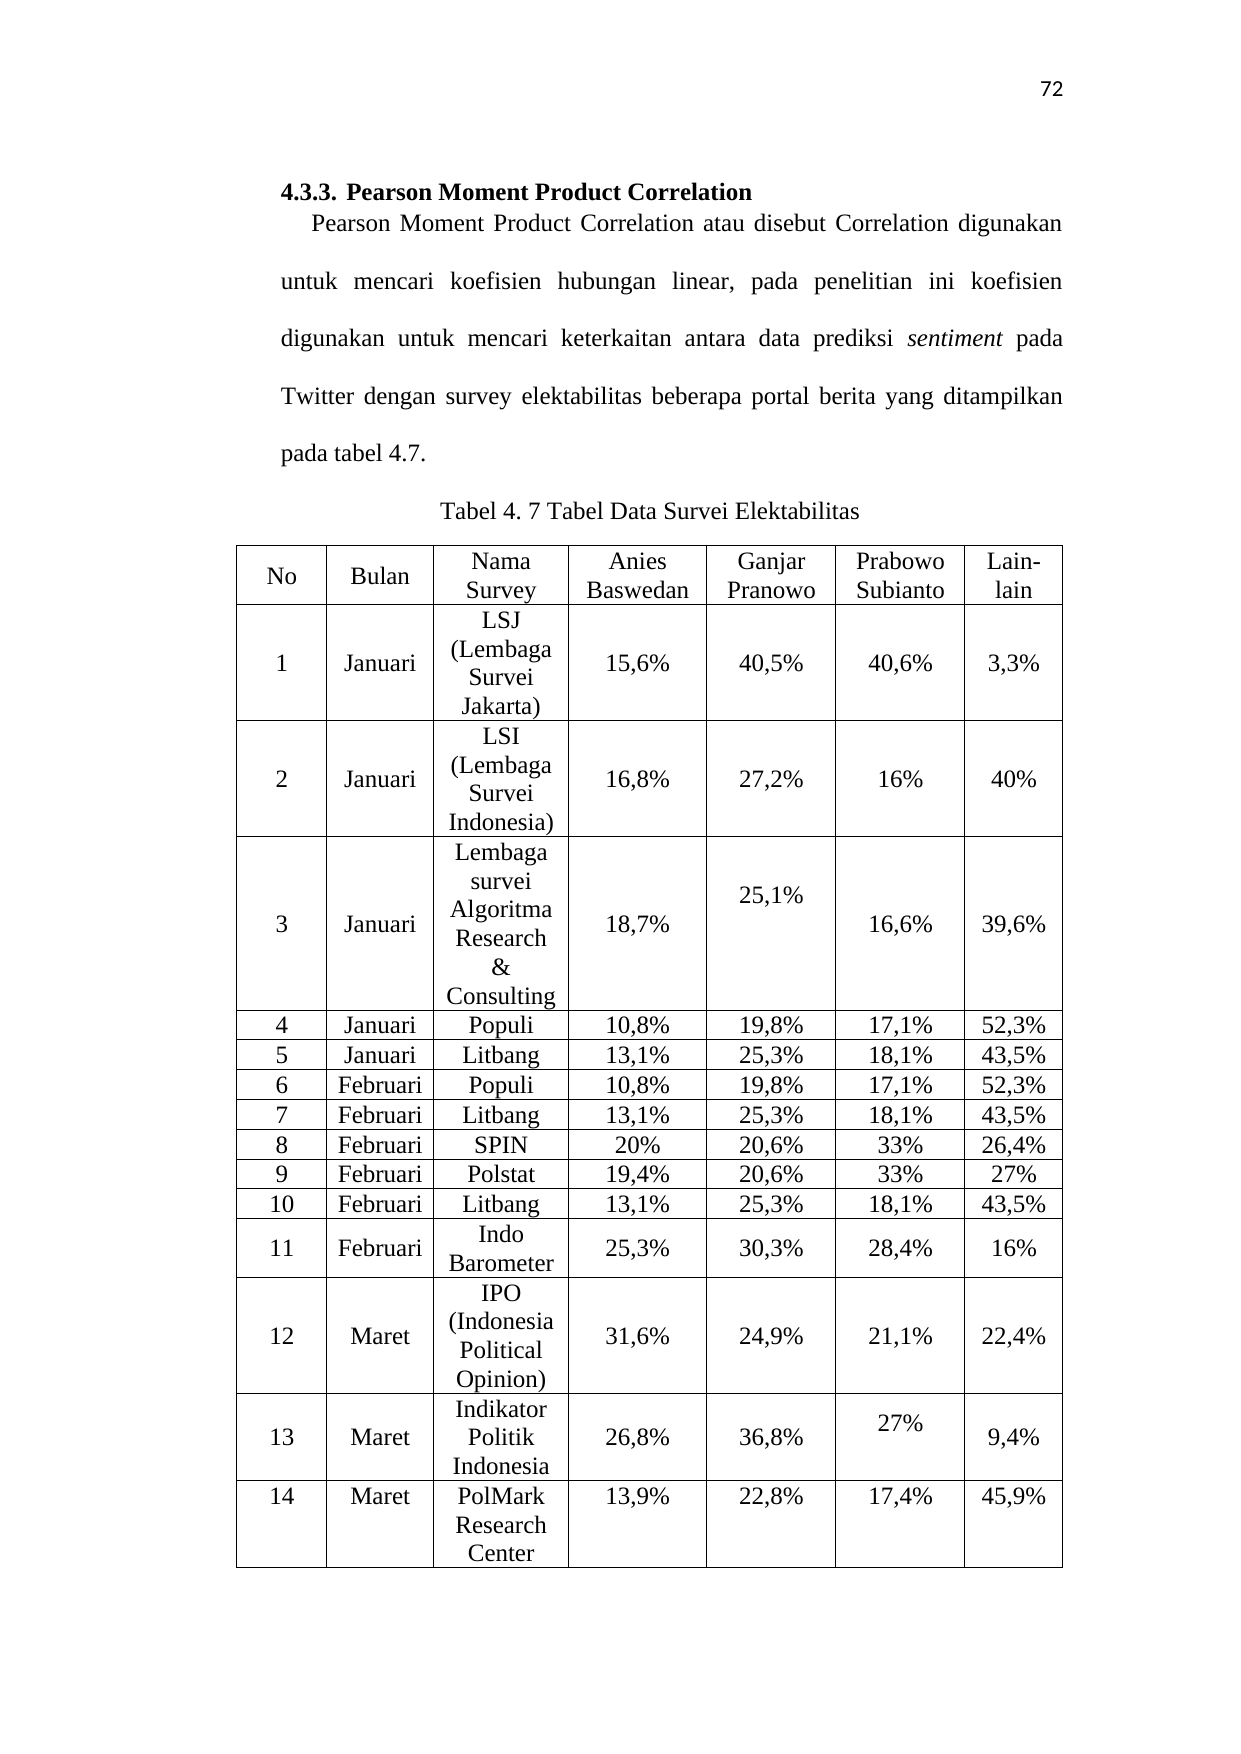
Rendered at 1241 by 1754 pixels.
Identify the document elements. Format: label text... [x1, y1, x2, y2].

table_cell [434, 1481, 568, 1567]
table_cell 20% [569, 1130, 706, 1158]
table_cell 52,3% [965, 1011, 1062, 1039]
table_cell 5 [237, 1040, 326, 1069]
text Pearson Moment Product Correlation atau disebut Correlation digunakan untuk mencari koefisien hubungan linear, pada penelitian ini koefisien digunakan untuk mencari keterkaitan antara data prediksi sentiment pada Twitter dengan survey elektabilitas beberapa portal berita yang ditampilkan pada tabel 4.7. [281, 208, 1063, 467]
table_cell Februari [327, 1070, 433, 1099]
table_cell Januari [327, 1040, 433, 1069]
table_cell Maret [327, 1481, 433, 1567]
table_cell 43,5% [965, 1100, 1062, 1129]
table_cell Januari [327, 721, 433, 836]
table_cell Februari [327, 1189, 433, 1218]
table_cell 19,8% [707, 1011, 835, 1039]
table_cell 1 [237, 605, 326, 720]
table_cell Maret [327, 1394, 433, 1480]
table_cell 25,3% [707, 1100, 835, 1129]
table_cell 3,3% [965, 605, 1062, 720]
table_cell Polstat [434, 1160, 568, 1188]
table_cell 13,1% [569, 1100, 706, 1129]
table_cell Februari [327, 1160, 433, 1188]
table_cell 18,1% [836, 1189, 964, 1218]
table_cell Februari [327, 1219, 433, 1277]
table_cell 13,1% [569, 1189, 706, 1218]
table_cell 9,4% [965, 1394, 1062, 1480]
table_cell 30,3% [707, 1219, 835, 1277]
table_cell LSJ (Lembaga Survei Jakarta) [434, 605, 568, 720]
table_cell 27% [965, 1160, 1062, 1188]
table_cell 22,4% [965, 1278, 1062, 1393]
table_cell 10,8% [569, 1011, 706, 1039]
table_cell 16% [836, 721, 964, 836]
table_cell 25,3% [707, 1189, 835, 1218]
table_cell 16% [965, 1219, 1062, 1277]
table_cell 31,6% [569, 1278, 706, 1393]
table_cell 17,4% [836, 1481, 964, 1567]
table_cell Litbang [434, 1189, 568, 1218]
table_cell 19,8% [707, 1070, 835, 1099]
table_cell 28,4% [836, 1219, 964, 1277]
table_cell LSI (Lembaga Survei Indonesia) [434, 721, 568, 836]
table_cell SPIN [434, 1130, 568, 1158]
table_cell 18,1% [836, 1100, 964, 1129]
table_cell 6 [237, 1070, 326, 1099]
table_cell 26,8% [569, 1394, 706, 1480]
table_cell Februari [327, 1130, 433, 1158]
table_cell 25,3% [707, 1040, 835, 1069]
table_cell Litbang [434, 1040, 568, 1069]
table_cell 22,8% [707, 1481, 835, 1567]
table_cell 24,9% [707, 1278, 835, 1393]
table_cell Januari [327, 605, 433, 720]
table_cell 16,8% [569, 721, 706, 836]
table_cell 40,5% [707, 605, 835, 720]
table_cell 26,4% [965, 1130, 1062, 1158]
table_cell 43,5% [965, 1189, 1062, 1218]
table_cell 39,6% [965, 837, 1062, 1009]
table_cell Indikator Politik Indonesia [434, 1394, 568, 1480]
table_header Anies Baswedan [569, 546, 706, 604]
table_cell Indo Barometer [434, 1219, 568, 1277]
table_cell 18,1% [836, 1040, 964, 1069]
table_cell 40,6% [836, 605, 964, 720]
table_cell 7 [237, 1100, 326, 1129]
table_cell 45,9% [965, 1481, 1062, 1567]
table_cell 36,8% [707, 1394, 835, 1480]
table_cell 13,9% [569, 1481, 706, 1567]
table_cell Populi [434, 1011, 568, 1039]
table_cell 2 [237, 721, 326, 836]
table_cell Lembaga survei Algoritma Research & Consulting [434, 837, 568, 1009]
table_cell 13,1% [569, 1040, 706, 1069]
text Tabel 4. 7 Tabel Data Survei Elektabilitas [236, 496, 1063, 524]
table_header Nama Survey [434, 546, 568, 604]
table_cell 52,3% [965, 1070, 1062, 1099]
table_cell Januari [327, 837, 433, 1009]
table_cell 16,6% [836, 837, 964, 1009]
table_cell 11 [237, 1219, 326, 1277]
table_cell 10,8% [569, 1070, 706, 1099]
table_header Bulan [327, 546, 433, 604]
table_cell 12 [237, 1278, 326, 1393]
table_cell 20,6% [707, 1130, 835, 1158]
table_header No [237, 546, 326, 604]
table_cell IPO (Indonesia Political Opinion) [434, 1278, 568, 1393]
table_cell 8 [237, 1130, 326, 1158]
table_cell 27,2% [707, 721, 835, 836]
table_cell 20,6% [707, 1160, 835, 1188]
table_cell 33% [836, 1130, 964, 1158]
table_cell 3 [237, 837, 326, 1009]
table_cell 17,1% [836, 1070, 964, 1099]
table_header Prabowo Subianto [836, 546, 964, 604]
table_cell 10 [237, 1189, 326, 1218]
table_cell 4 [237, 1011, 326, 1039]
table_cell 13 [237, 1394, 326, 1480]
table_cell 17,1% [836, 1011, 964, 1039]
table_cell 40% [965, 721, 1062, 836]
table_cell 27% [836, 1394, 964, 1480]
table_cell Litbang [434, 1100, 568, 1129]
table_cell 43,5% [965, 1040, 1062, 1069]
table_cell 25,3% [569, 1219, 706, 1277]
table_cell Maret [327, 1278, 433, 1393]
table_header Ganjar Pranowo [707, 546, 835, 604]
table_cell 18,7% [569, 837, 706, 1009]
subtitle Pearson Moment Product Correlation [281, 177, 1063, 206]
table_cell Januari [327, 1011, 433, 1039]
table_cell 21,1% [836, 1278, 964, 1393]
table_cell 15,6% [569, 605, 706, 720]
table_cell 19,4% [569, 1160, 706, 1188]
table_header Lain-lain [965, 546, 1062, 604]
table_cell Februari [327, 1100, 433, 1129]
table_cell 33% [836, 1160, 964, 1188]
table_cell Populi [434, 1070, 568, 1099]
table_cell 9 [237, 1160, 326, 1188]
table_cell 14 [237, 1481, 326, 1567]
table_cell 25,1% [707, 837, 835, 1009]
